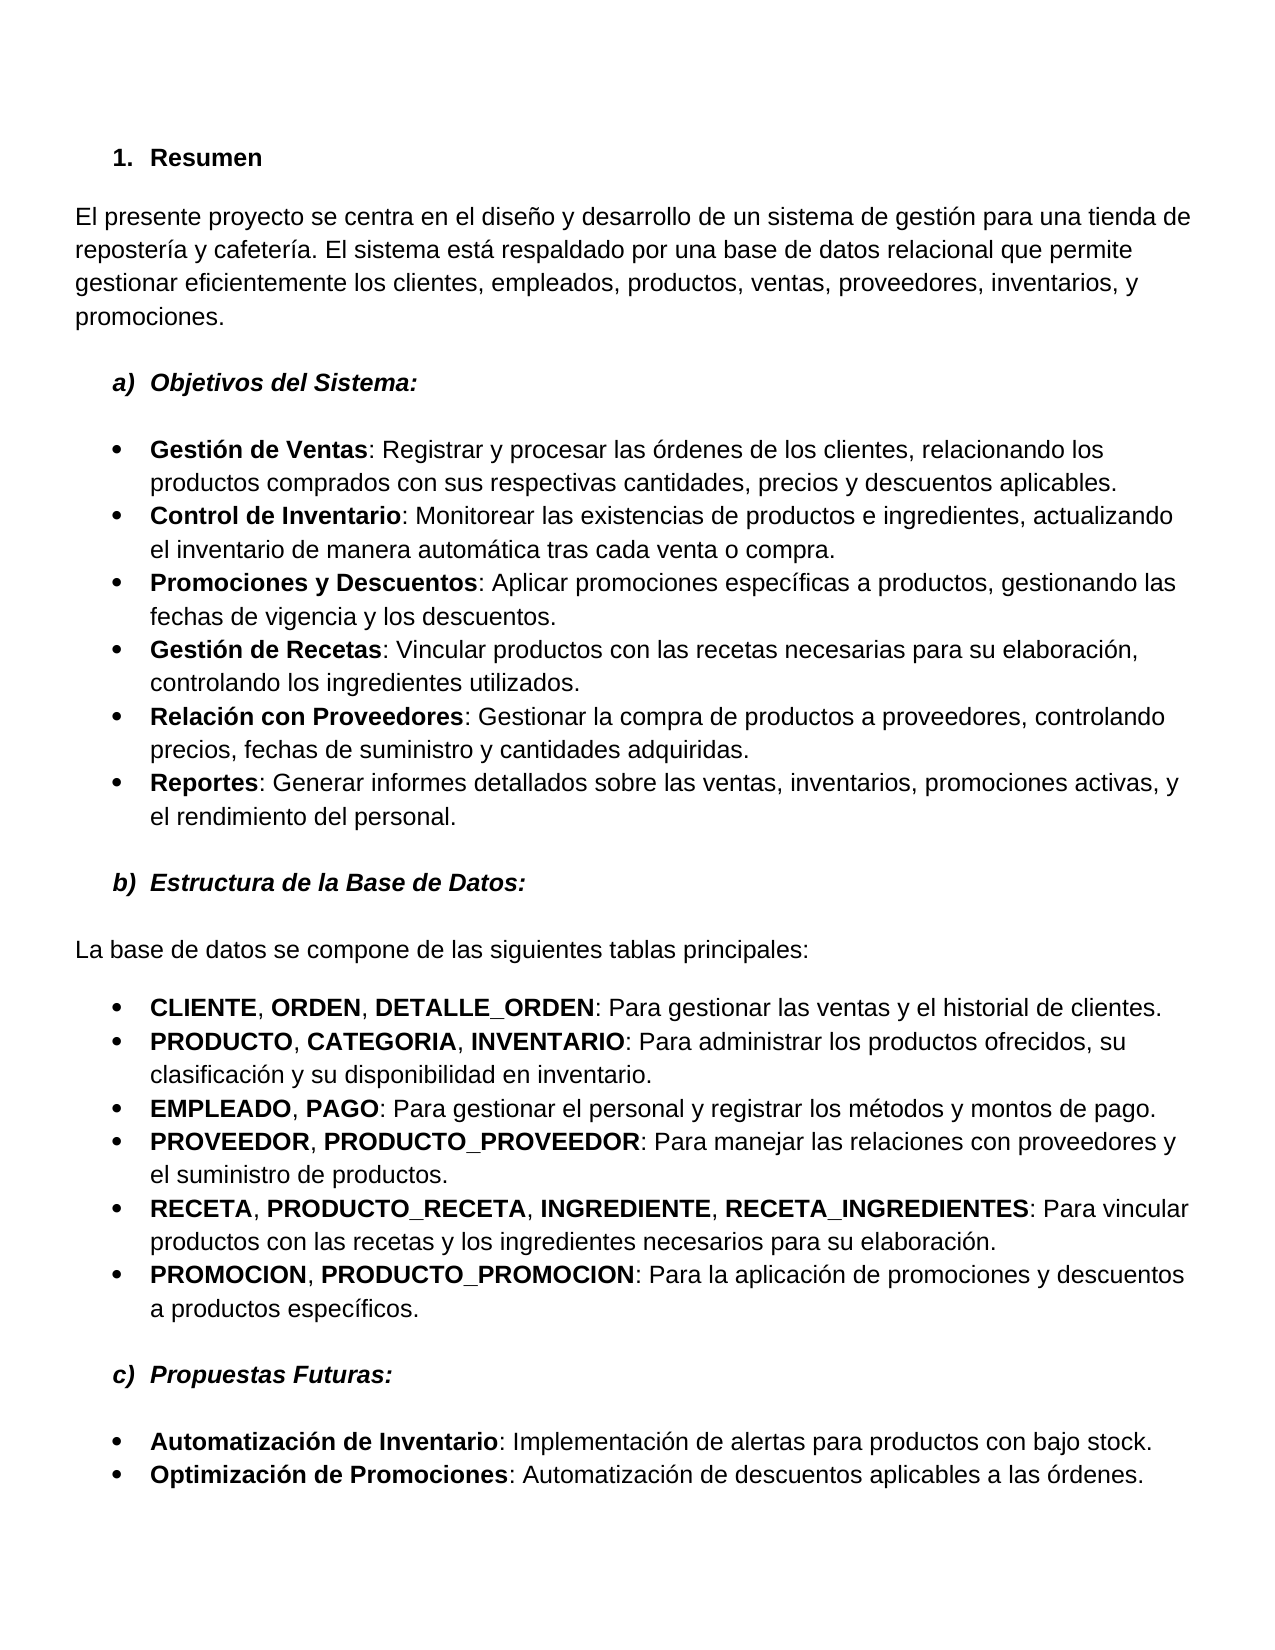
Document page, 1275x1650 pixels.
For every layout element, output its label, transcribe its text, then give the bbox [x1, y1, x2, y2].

list PROVEEDOR, PRODUCTO_PROVEEDOR: Para manejar las relaciones con proveedores y el suministro de productos. [112, 1127, 1200, 1189]
subtitle Propuestas Futuras: [112, 1361, 1200, 1389]
list RECETA, PRODUCTO_RECETA, INGREDIENTE, RECETA_INGREDIENTES: Para vincular productos con las recetas y los ingredientes necesarios para su elaboración. [112, 1194, 1200, 1256]
list PRODUCTO, CATEGORIA, INVENTARIO: Para administrar los productos ofrecidos, su clasificación y su disponibilidad en inventario. [112, 1027, 1200, 1089]
list Gestión de Recetas: Vincular productos con las recetas necesarias para su elaboración, controlando los ingredientes utilizados. [112, 635, 1200, 697]
text La base de datos se compone de las siguientes tablas principales: [75, 935, 1200, 964]
list Gestión de Ventas: Registrar y procesar las órdenes de los clientes, relacionando los productos comprados con sus respectivas cantidades, precios y descuentos aplicables. [112, 434, 1200, 497]
list PROMOCION, PRODUCTO_PROMOCION: Para la aplicación de promociones y descuentos a productos específicos. [112, 1261, 1200, 1323]
list Control de Inventario: Monitorear las existencias de productos e ingredientes, actualizando el inventario de manera automática tras cada venta o compra. [112, 501, 1200, 563]
subtitle Estructura de la Base de Datos: [112, 868, 1200, 897]
subtitle Objetivos del Sistema: [112, 368, 1200, 397]
list Promociones y Descuentos: Aplicar promociones específicas a productos, gestionando las fechas de vigencia y los descuentos. [112, 568, 1200, 630]
list Optimización de Promociones: Automatización de descuentos aplicables a las órdenes. [112, 1461, 1200, 1489]
text El presente proyecto se centra en el diseño y desarrollo de un sistema de gestión para una tienda de repostería y cafetería. El sistema está respaldado por una base de datos relacional que permite gestionar eficientemente los clientes, empleados, productos, ventas, proveedores, inventarios, y promociones. [75, 201, 1200, 330]
list Automatización de Inventario: Implementación de alertas para productos con bajo stock. [112, 1427, 1200, 1456]
list CLIENTE, ORDEN, DETALLE_ORDEN: Para gestionar las ventas y el historial de clientes. [112, 993, 1200, 1022]
list EMPLEADO, PAGO: Para gestionar el personal y registrar los métodos y montos de pago. [112, 1093, 1200, 1122]
list Resumen [112, 143, 1200, 172]
list Reportes: Generar informes detallados sobre las ventas, inventarios, promociones activas, y el rendimiento del personal. [112, 768, 1200, 831]
list Relación con Proveedores: Gestionar la compra de productos a proveedores, controlando precios, fechas de suministro y cantidades adquiridas. [112, 702, 1200, 764]
